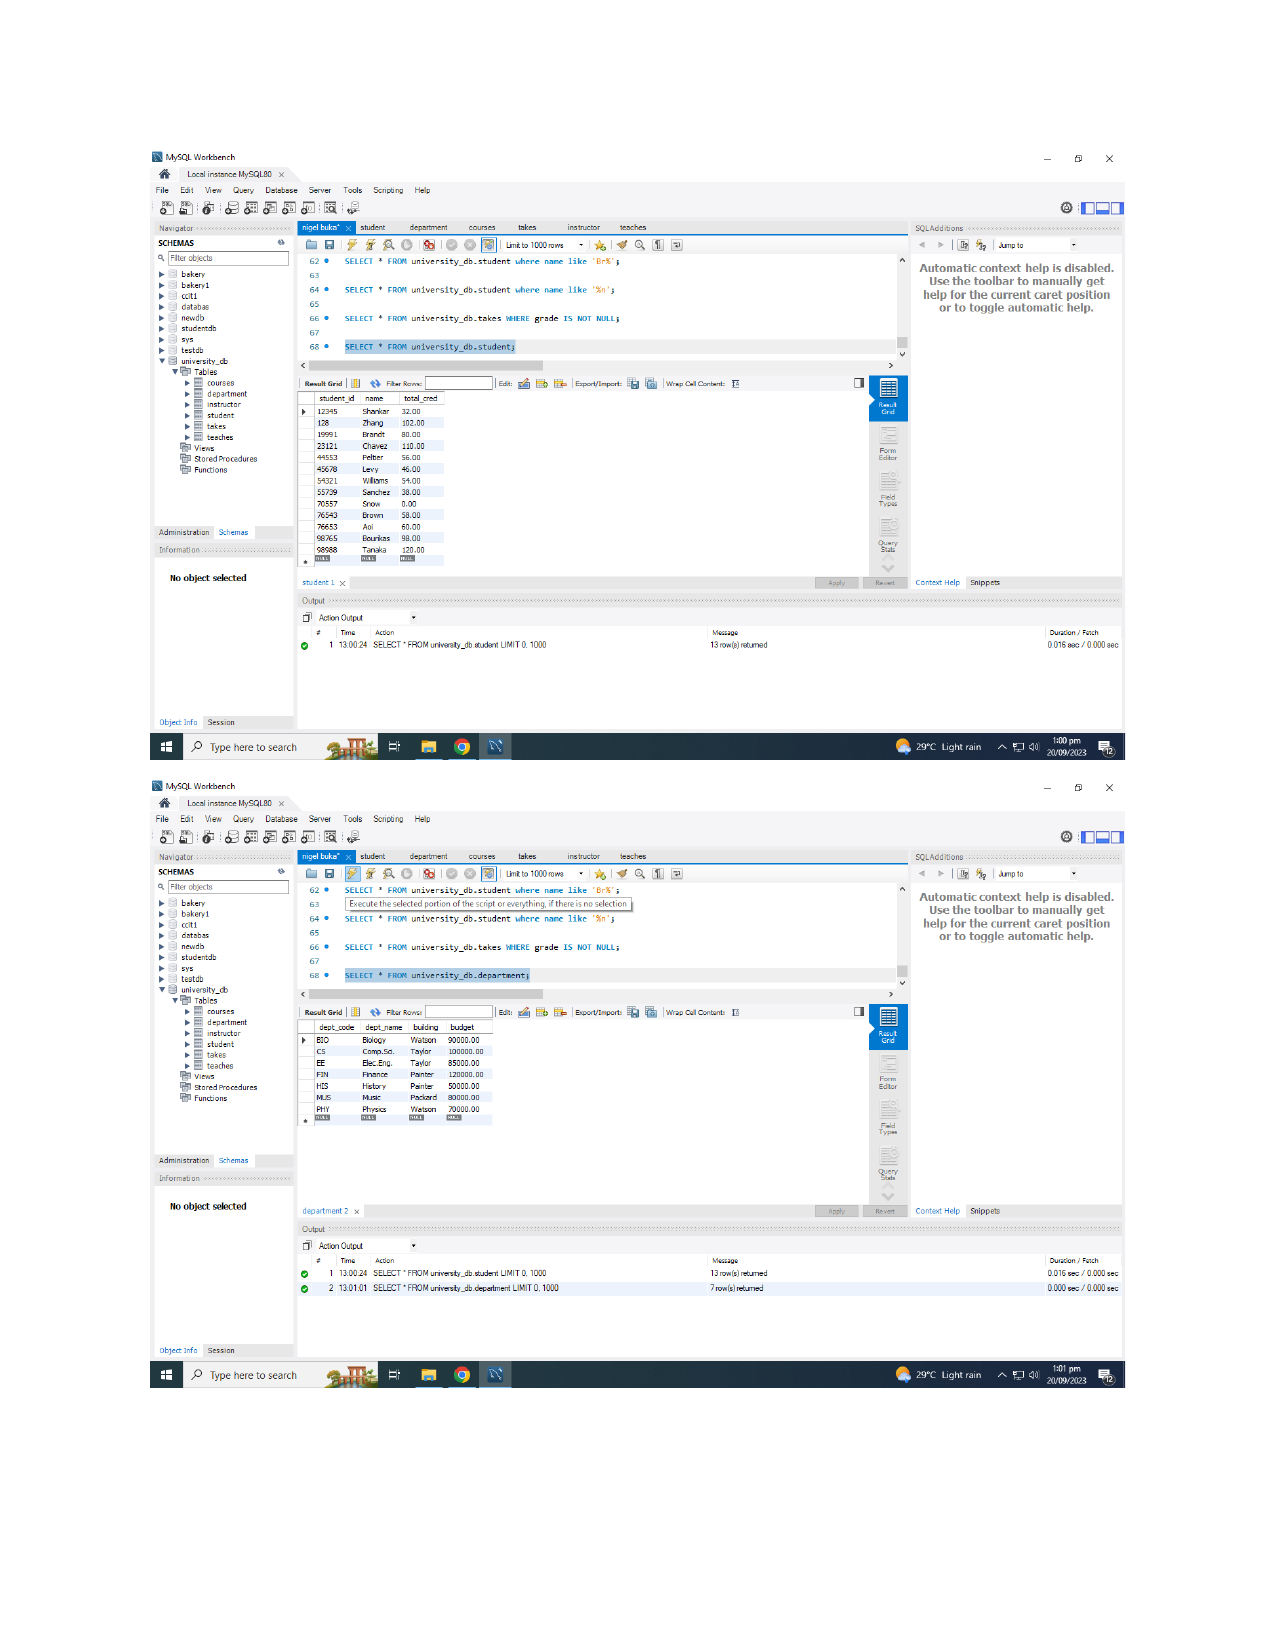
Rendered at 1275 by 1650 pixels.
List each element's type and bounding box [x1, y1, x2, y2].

picture [150, 150, 1125, 760]
picture [150, 778, 1125, 1388]
